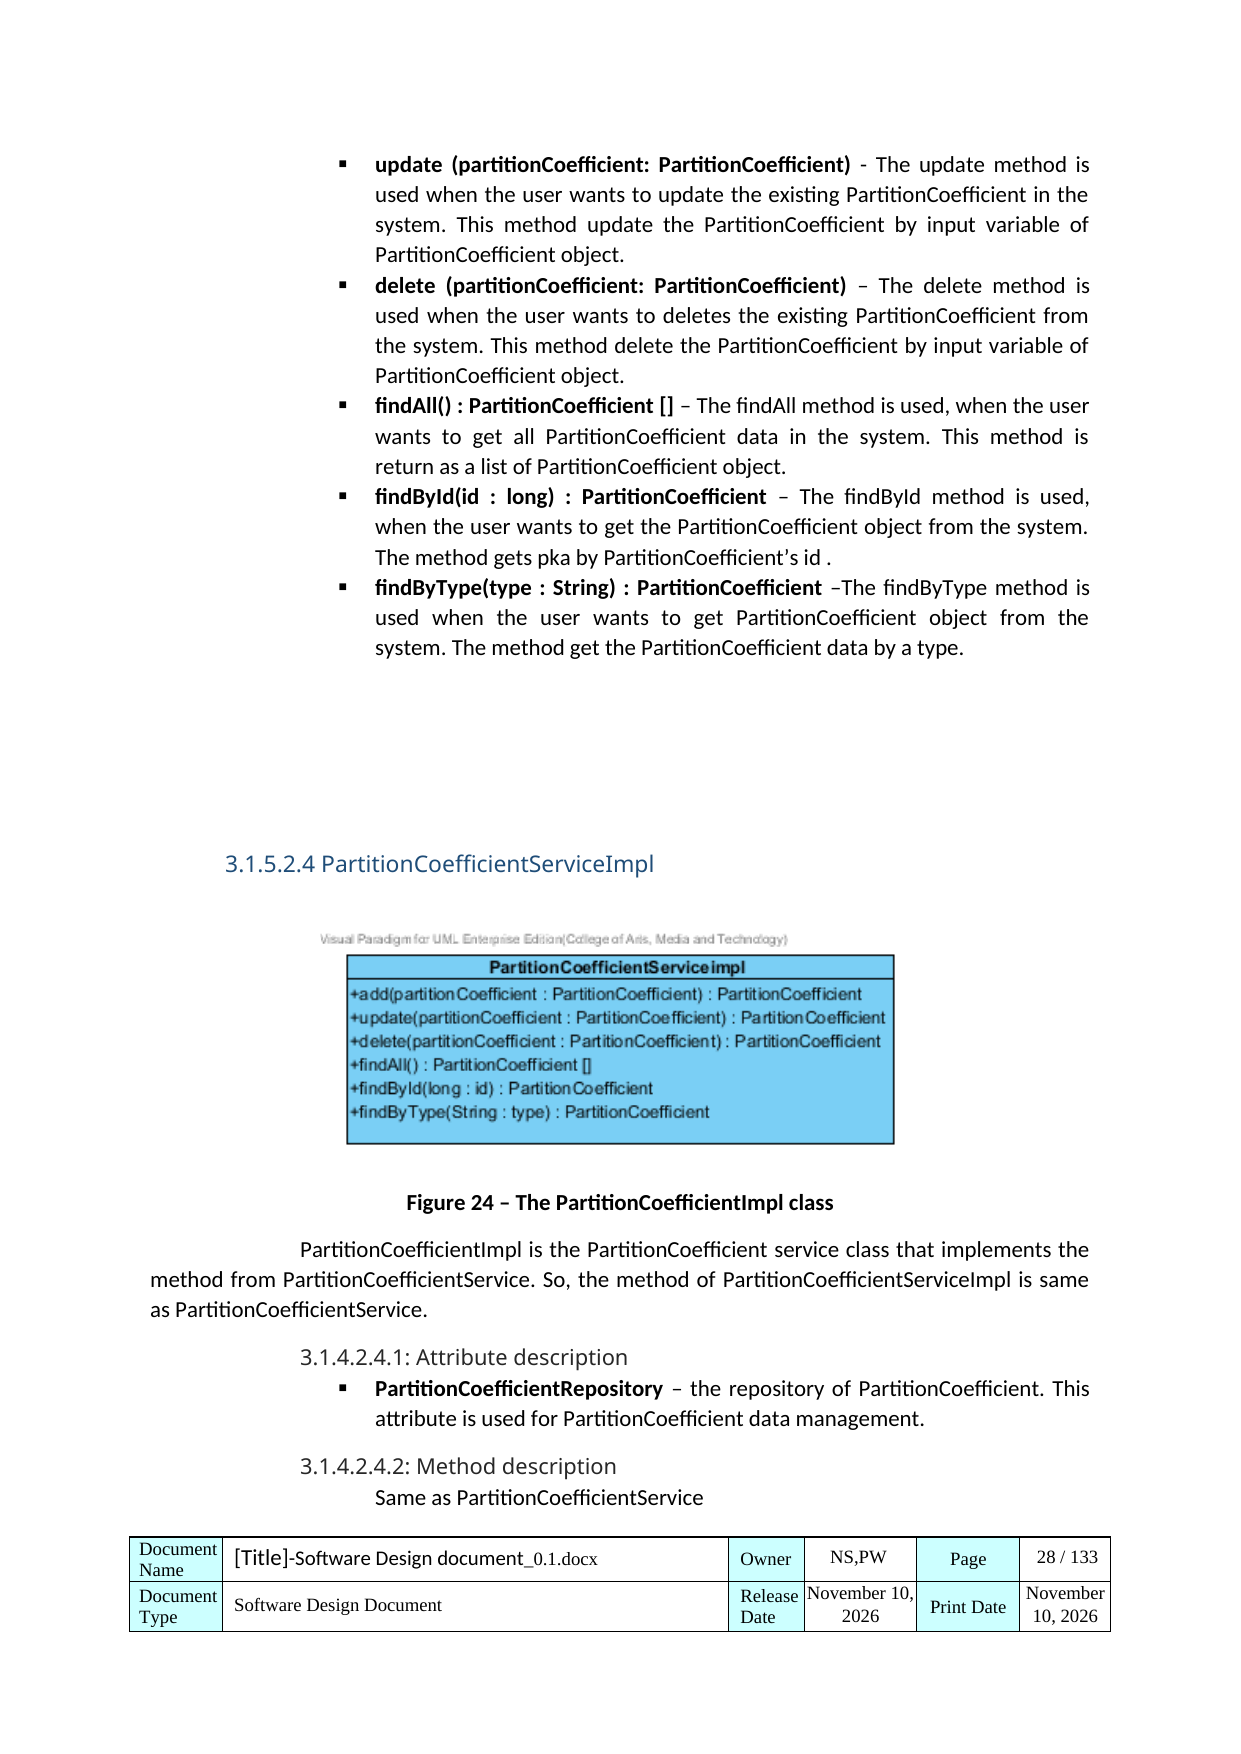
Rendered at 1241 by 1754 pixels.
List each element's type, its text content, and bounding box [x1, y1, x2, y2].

text Same as PartitionCoefficientService [150, 1483, 1090, 1511]
text Figure 24 – The PartitionCoefficientImpl class [150, 1188, 1090, 1216]
list delete (partitionCoefficient: PartitionCoefficient) – The delete method is used when the user wants to deletes the existing PartitionCoefficient from the system. This method delete the PartitionCoefficient by input variable of PartitionCoefficient object. [337, 271, 1090, 389]
list findByType(type : String) : PartitionCoefficient –The findByType method is used when the user wants to get PartitionCoefficient object from the system. The method get the PartitionCoefficient data by a type. [337, 573, 1090, 661]
list PartitionCoefficientRepository – the repository of PartitionCoefficient. This attribute is used for PartitionCoefficient data management. [337, 1374, 1090, 1432]
subtitle 3.1.5.2.4 PartitionCoefficientServiceImpl [150, 848, 1090, 879]
list update (partitionCoefficient: PartitionCoefficient) - The update method is used when the user wants to update the existing PartitionCoefficient in the system. This method update the PartitionCoefficient by input variable of PartitionCoefficient object. [337, 150, 1090, 269]
subtitle 3.1.4.2.4.2: Method description [262, 1451, 1090, 1481]
subtitle 3.1.4.2.4.1: Attribute description [225, 1342, 1090, 1372]
list findById(id : long) : PartitionCoefficient – The findById method is used, when the user wants to get the PartitionCoefficient object from the system. The method gets pka by PartitionCoefficient’s id . [337, 482, 1090, 571]
text PartitionCoefficientImpl is the PartitionCoefficient service class that implements the method from PartitionCoefficientService. So, the method of PartitionCoefficientServiceImpl is same as PartitionCoefficientService. [150, 1235, 1090, 1323]
picture [320, 928, 920, 1170]
list findAll() : PartitionCoefficient [] – The findAll method is used, when the user wants to get all PartitionCoefficient data in the system. This method is return as a list of PartitionCoefficient object. [337, 392, 1090, 480]
